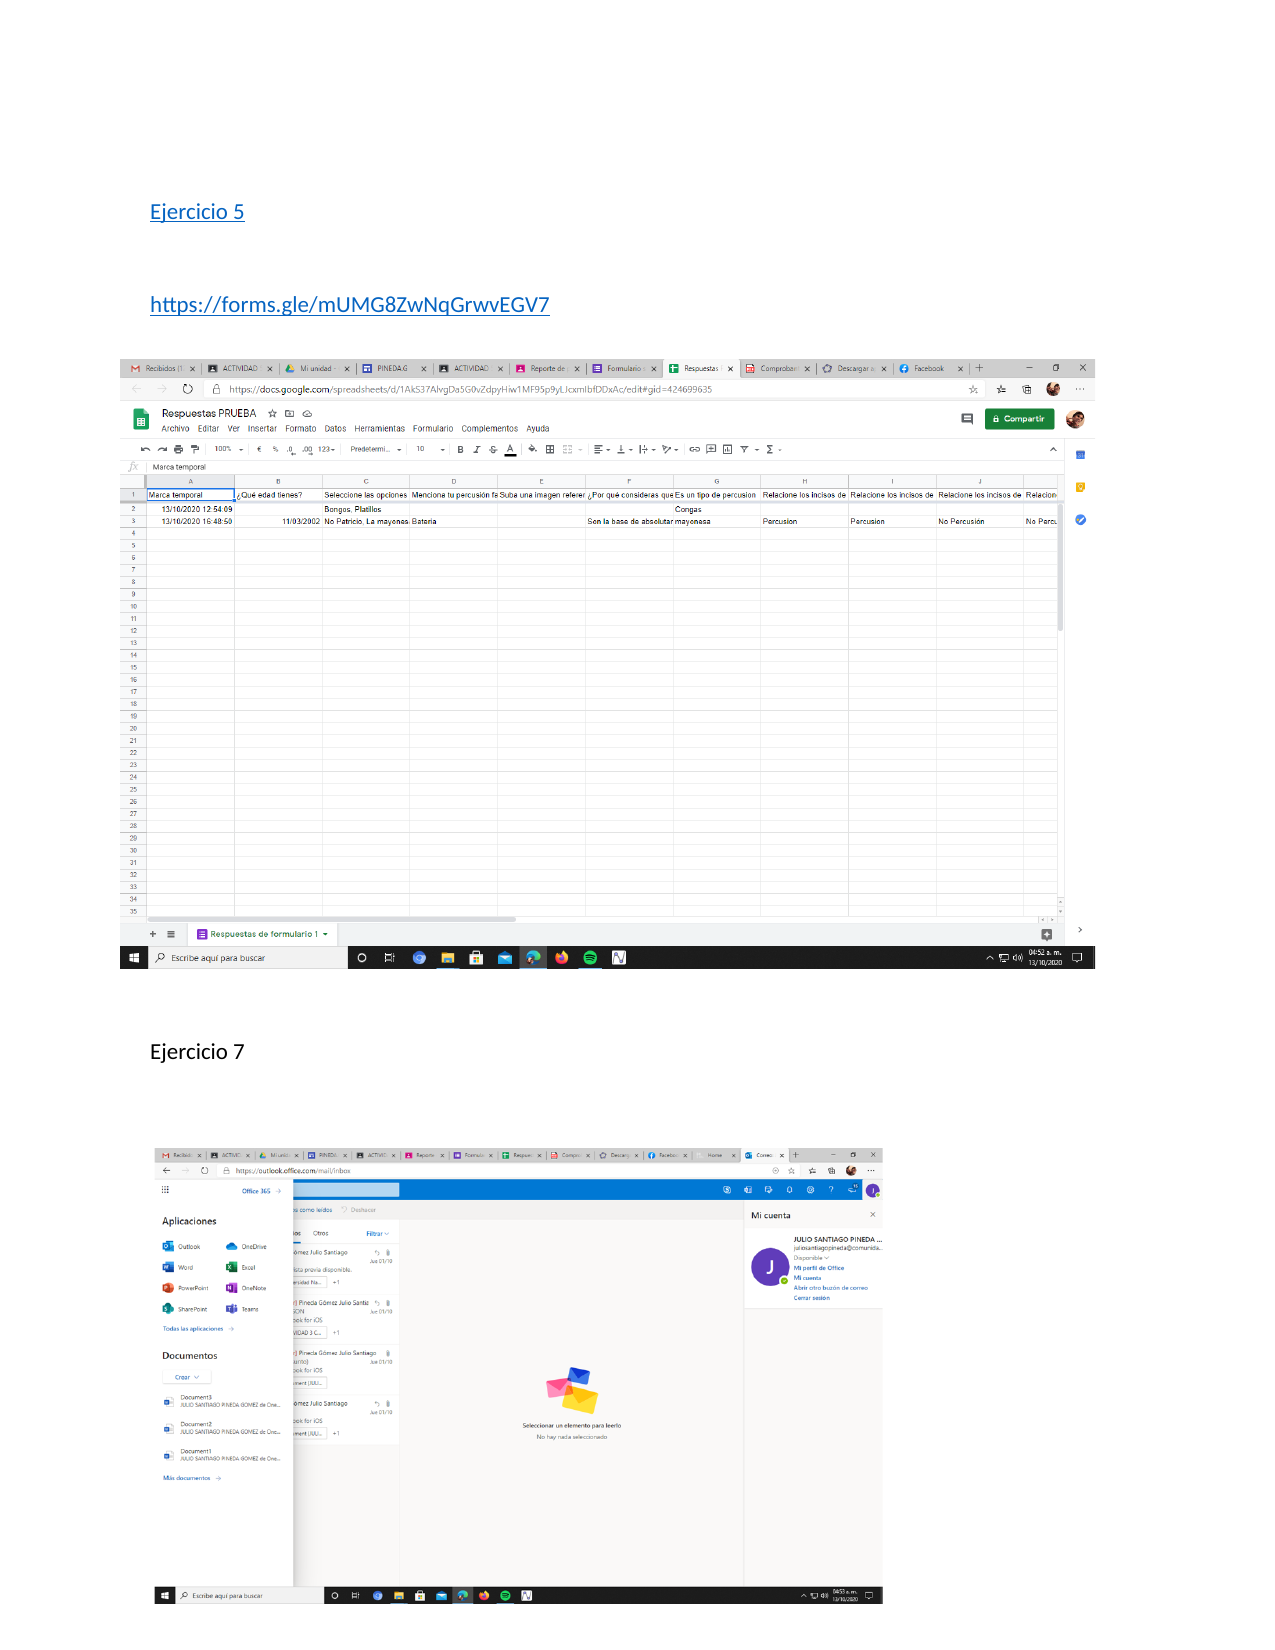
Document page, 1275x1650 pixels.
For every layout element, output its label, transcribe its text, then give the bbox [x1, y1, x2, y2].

text Ejercicio 5 [150, 197, 1125, 225]
picture [154, 1148, 883, 1604]
text https://forms.gle/mUMG8ZwNqGrwvEGV7 [150, 291, 1125, 319]
picture [120, 359, 1096, 969]
text Ejercicio 7 [150, 1037, 1125, 1125]
